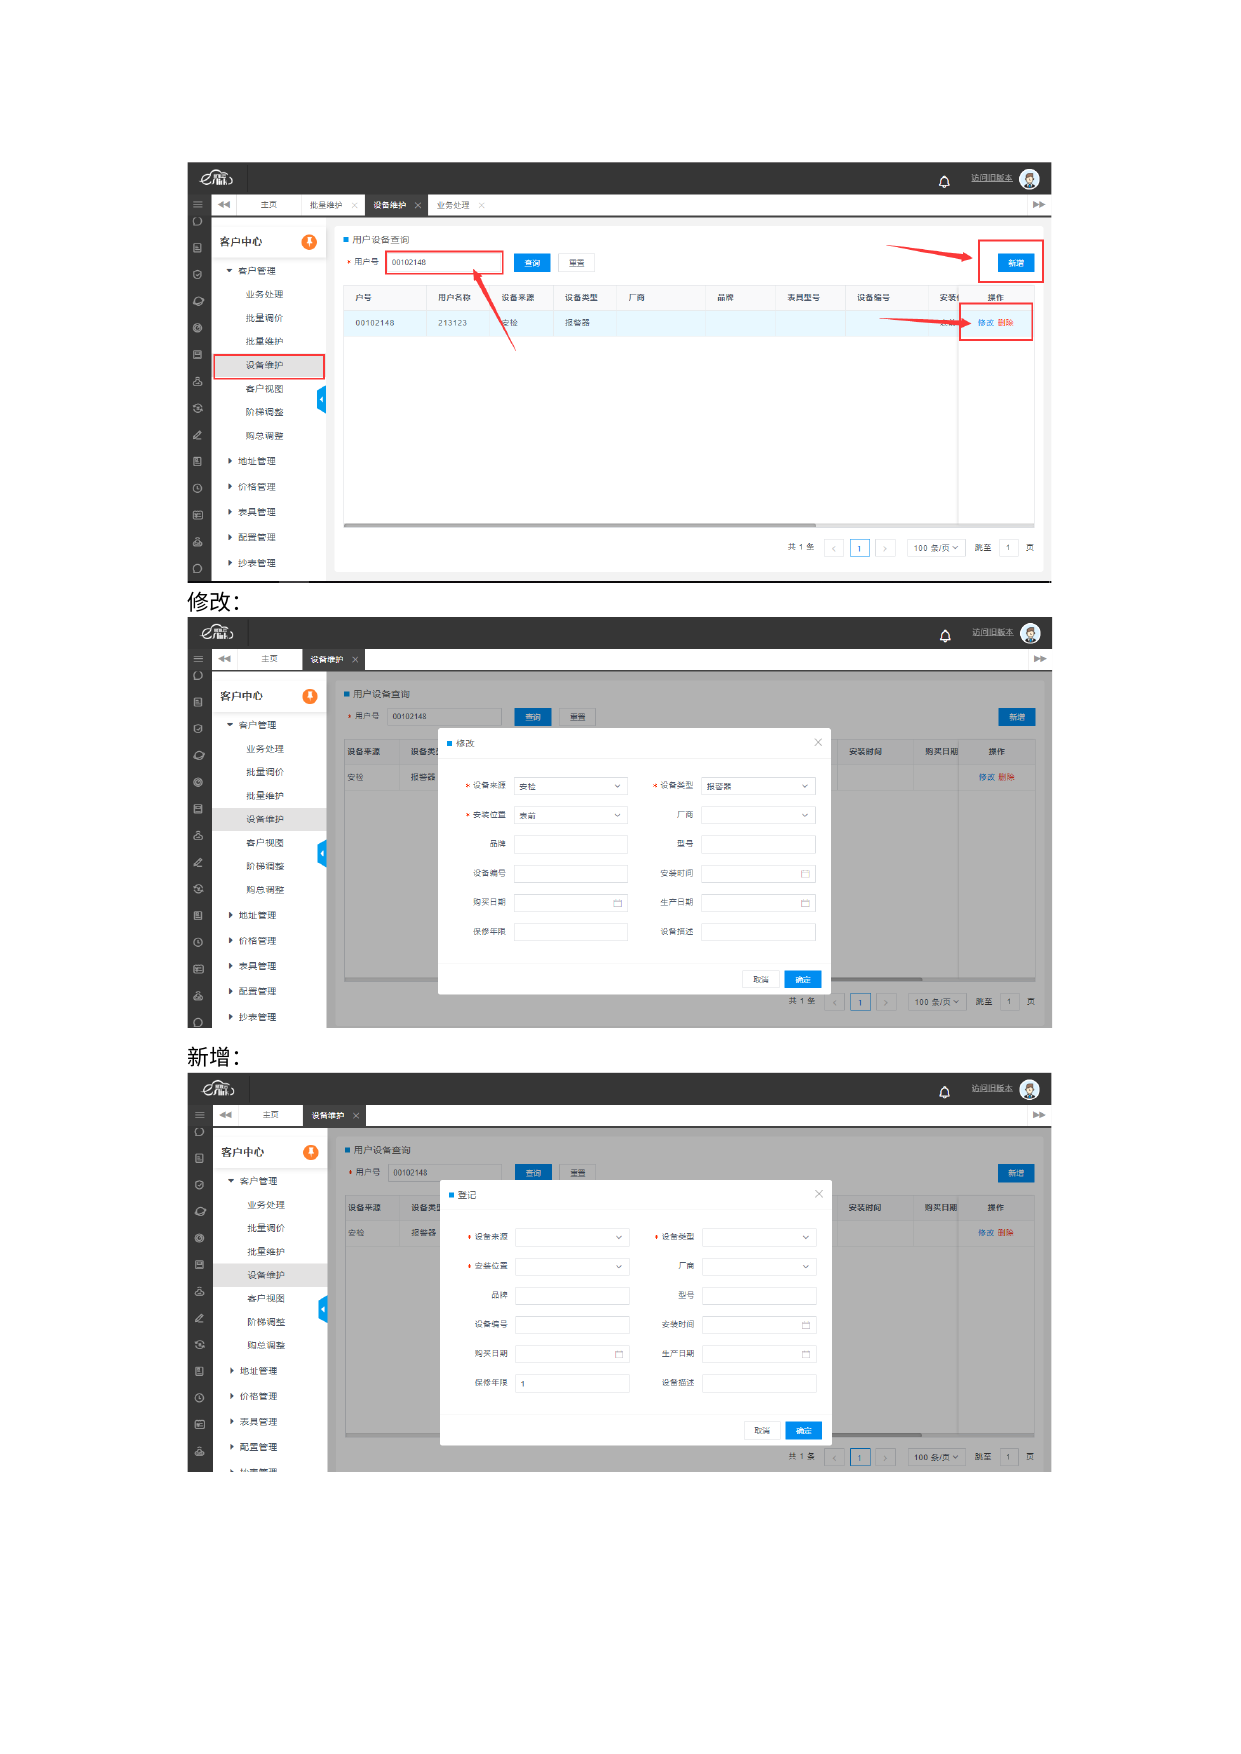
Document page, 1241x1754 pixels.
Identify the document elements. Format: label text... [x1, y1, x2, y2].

text 新增： [187, 1039, 1053, 1072]
picture [187, 162, 1052, 583]
picture [187, 617, 1053, 1028]
picture [187, 1072, 1052, 1472]
text 修改： [187, 584, 1053, 617]
